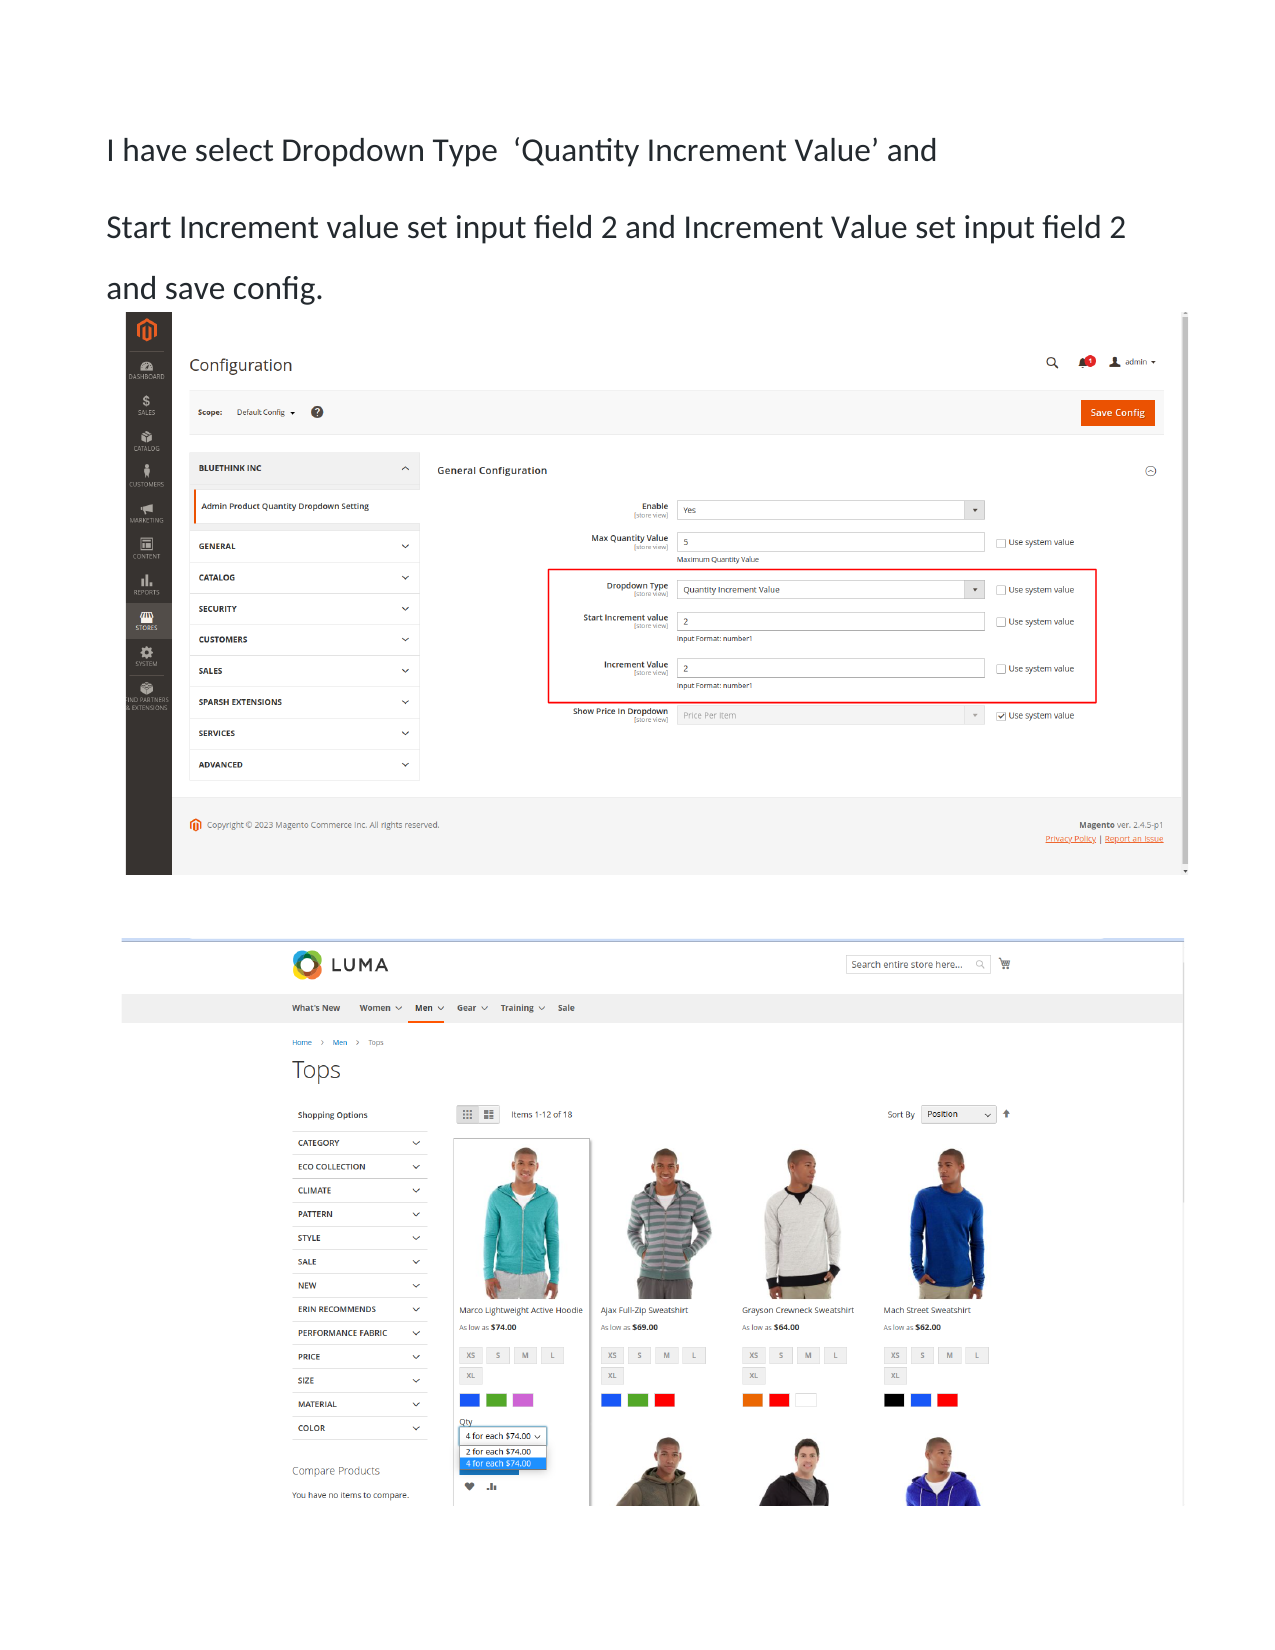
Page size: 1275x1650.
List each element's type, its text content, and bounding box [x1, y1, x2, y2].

text Start Increment value set input field 2 and Increment Value set input field 2 and save config. [106, 206, 1169, 307]
text I have select Dropdown Type ‘Quantity Increment Value’ and [106, 129, 1169, 170]
picture [125, 312, 1189, 875]
picture [121, 938, 1185, 1506]
